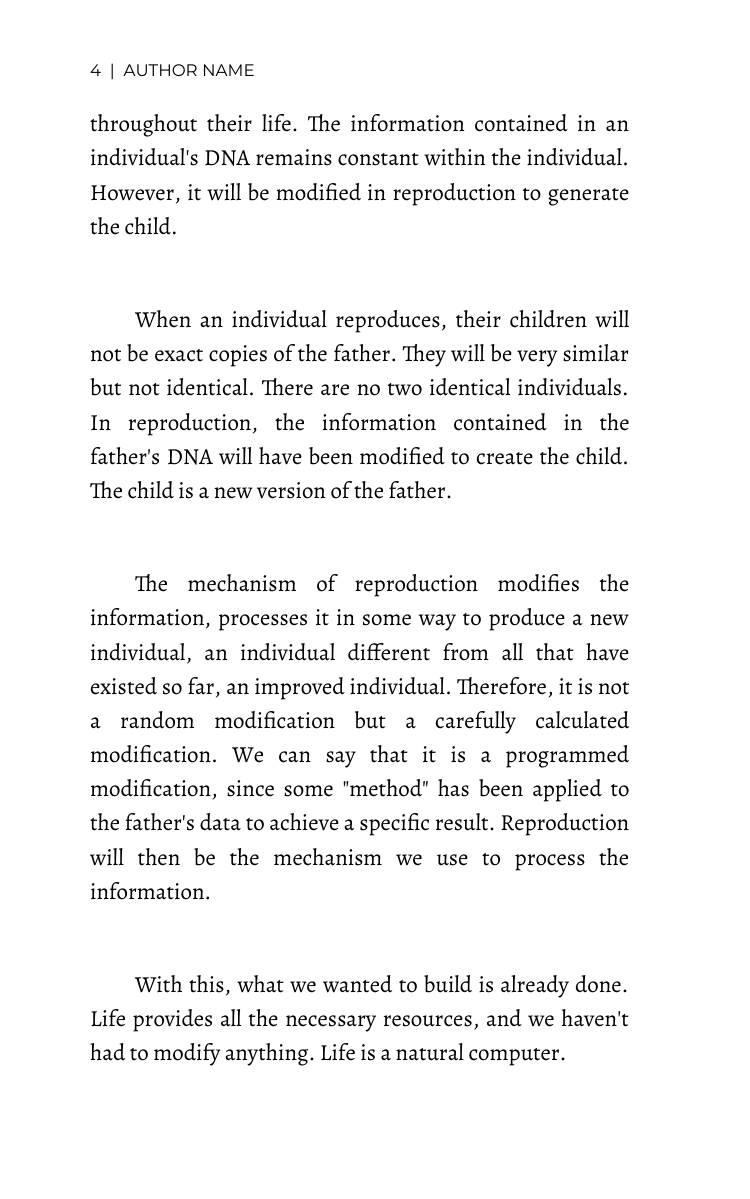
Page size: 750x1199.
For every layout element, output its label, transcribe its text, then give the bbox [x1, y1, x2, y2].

text With this, what we wanted to build is already done. Life provides all the necessary resources, and we haven't had to modify anything. Life is a natural computer. [90, 969, 630, 1068]
text When an individual reproduces, their children will not be exact copies of the father. They will be very similar but not identical. There are no two identical individuals. In reproduction, the information contained in the father's DNA will have been modified to create the child. The child is a new version of the father. [90, 304, 630, 506]
text The mechanism of reproduction modifies the information, processes it in some way to produce a new individual, an individual different from all that have existed so far, an improved individual. Therefore, it is not a random modification but a carefully calculated modification. We can say that it is a programmed modification, since some "method" has been applied to the father's data to achieve a specific result. Reproduction will then be the mechanism we use to process the information. [90, 568, 630, 907]
